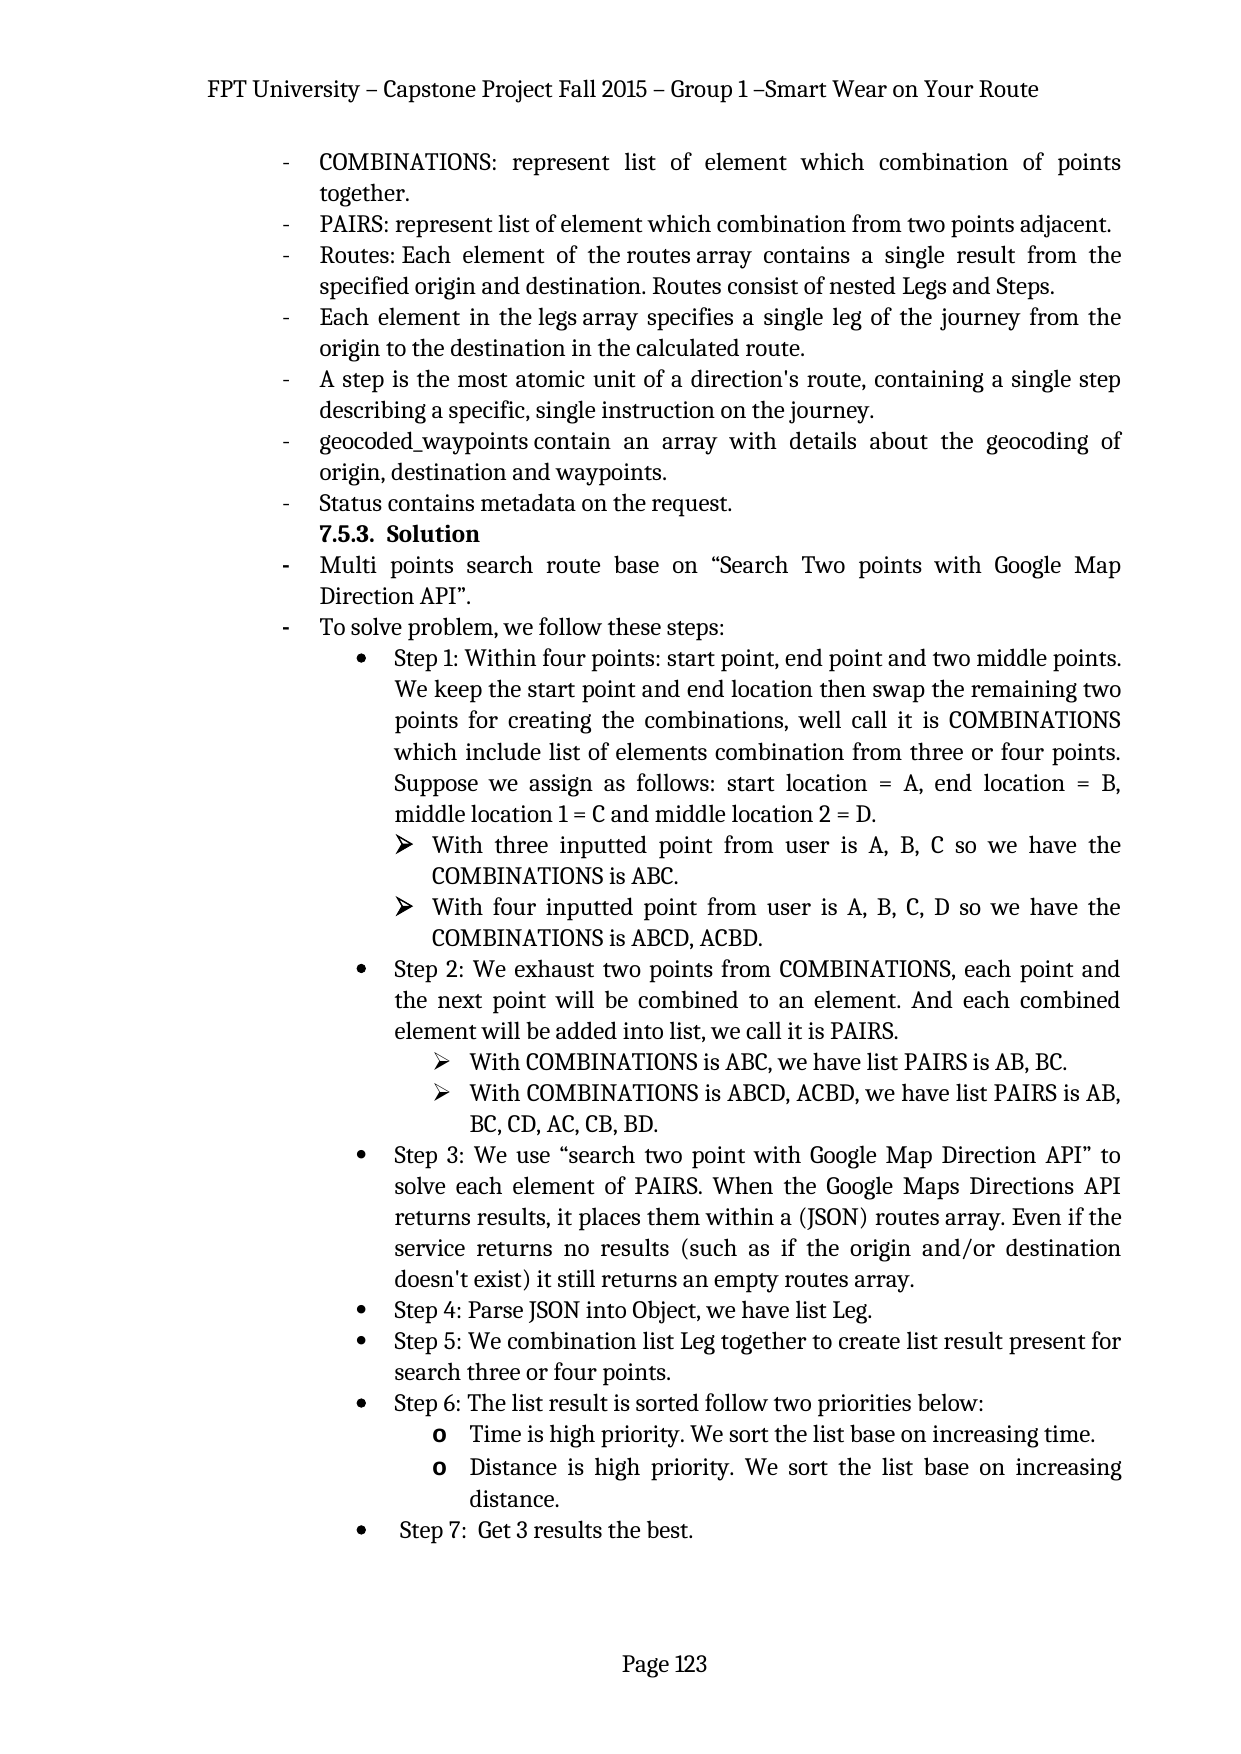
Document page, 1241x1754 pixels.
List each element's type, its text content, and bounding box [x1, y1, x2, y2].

list A step is the most atomic unit of a direction's route, containing a single step describing a specific, single instruction on the journey. [282, 365, 1122, 425]
list Each element in the legs array specifies a single leg of the journey from the origin to the destination in the calculated route. [282, 303, 1122, 363]
list Step 1: Within four points: start point, end point and two middle points. We keep the start point and end location then swap the remaining two points for creating the combinations, well call it is COMBINATIONS which include list of elements combination from three or four points. Suppose we assign as follows: start location = A, end location = B, middle location 1 = C and middle location 2 = D. [357, 644, 1122, 828]
list Step 2: We exhaust two points from COMBINATIONS, each point and the next point will be combined to an element. And each combined element will be added into list, we call it is PAIRS. [357, 955, 1122, 1046]
list Step 3: We use “search two point with Google Map Direction API” to solve each element of PAIRS. When the Google Maps Directions API returns results, it places them within a (JSON) routes array. Even if the service returns no results (such as if the origin and/or destination doesn't exist) it still returns an empty routes array. [357, 1141, 1122, 1294]
list Step 5: We combination list Leg together to create list result present for search three or four points. [357, 1327, 1122, 1387]
list Status contains metadata on the request. [282, 489, 1122, 518]
list PAIRS: represent list of element which combination from two points adjacent. [282, 210, 1122, 238]
list With four inputted point from user is A, B, C, D so we have the COMBINATIONS is ABCD, ACBD. [394, 893, 1122, 952]
list COMBINATIONS: represent list of element which combination of points together. [282, 148, 1122, 207]
list Routes: Each element of the routes array contains a single result from the specified origin and destination. Routes consist of nested Legs and Steps. [282, 241, 1122, 301]
list Multi points search route base on “Search Two points with Google Map Direction API”. [282, 551, 1122, 611]
list With three inputted point from user is A, B, C so we have the COMBINATIONS is ABC. [394, 831, 1122, 890]
list Distance is high priority. We sort the list base on increasing distance. [432, 1453, 1122, 1514]
list With COMBINATIONS is ABCD, ACBD, we have list PAIRS is AB, BC, CD, AC, CB, BD. [432, 1079, 1122, 1139]
list geocoded_waypoints contain an array with details about the geocoding of origin, destination and waypoints. [282, 427, 1122, 487]
subtitle Solution [319, 520, 1122, 549]
list Step 6: The list result is sorted follow two priorities below: [357, 1389, 1122, 1418]
list Step 7: Get 3 results the best. [357, 1516, 1122, 1545]
list To solve problem, we follow these steps: [282, 613, 1122, 642]
list Step 4: Parse JSON into Object, we have list Leg. [357, 1296, 1122, 1325]
list With COMBINATIONS is ABC, we have list PAIRS is AB, BC. [432, 1048, 1122, 1077]
list Time is high priority. We sort the list base on increasing time. [432, 1420, 1122, 1450]
